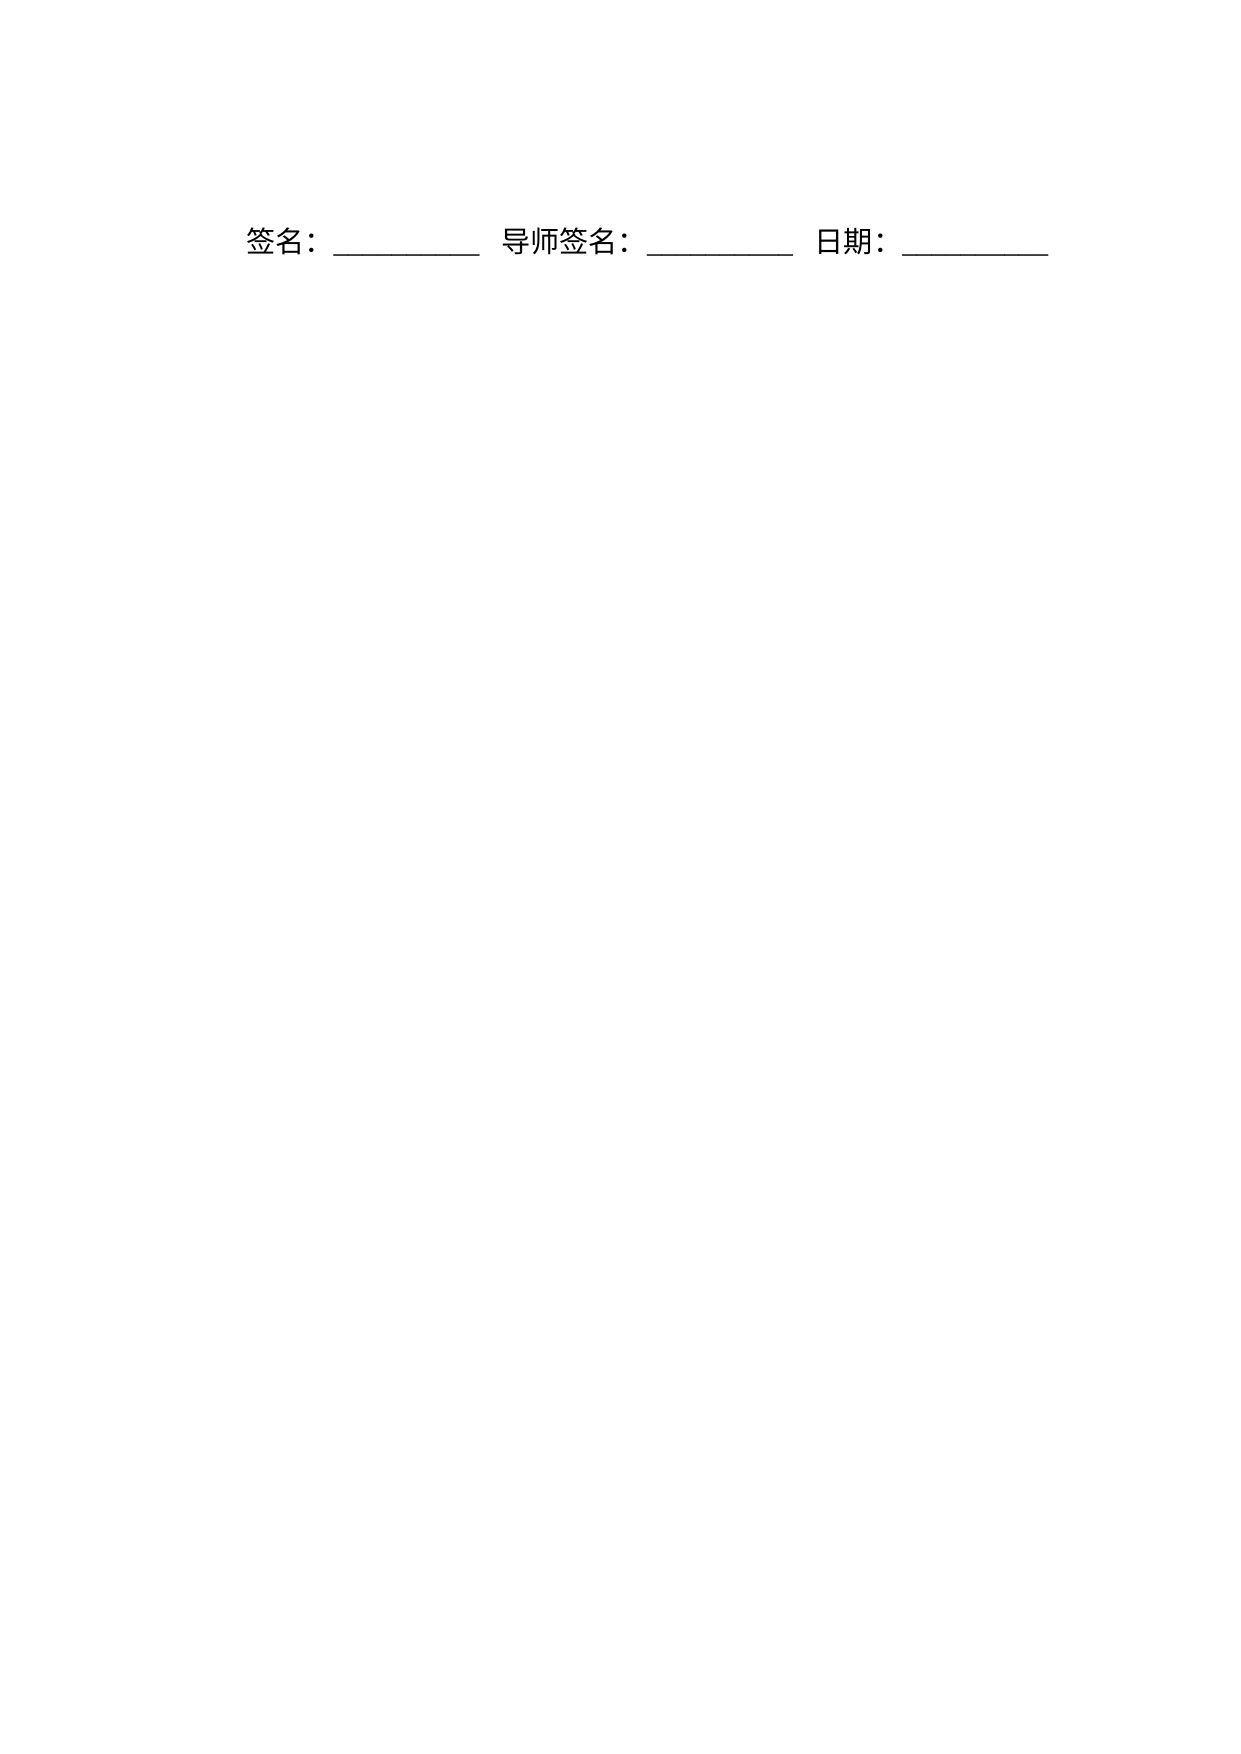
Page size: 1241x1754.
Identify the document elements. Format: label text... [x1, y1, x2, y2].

text 签名：__________ 导师签名：__________ 日期：__________ [187, 206, 1053, 274]
